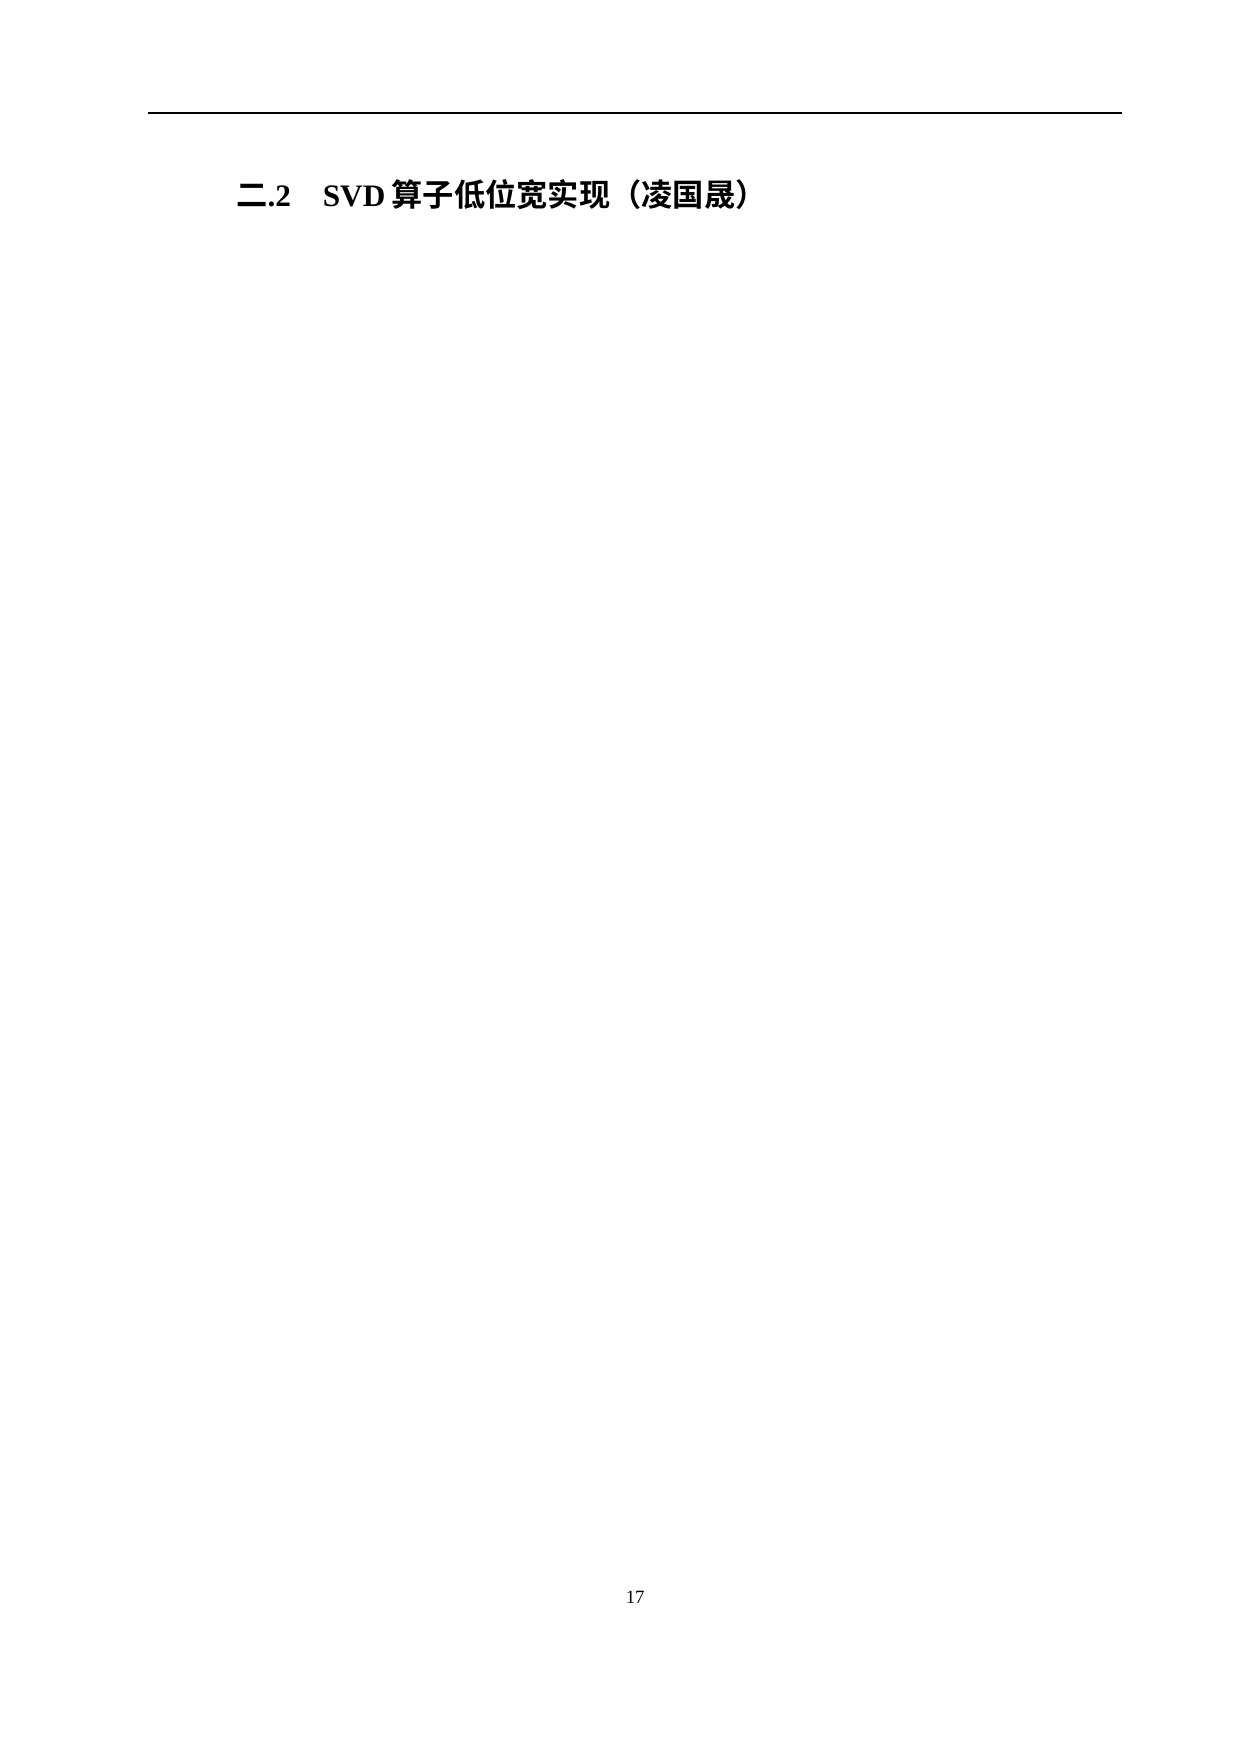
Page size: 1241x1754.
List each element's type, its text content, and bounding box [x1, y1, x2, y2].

subtitle SVD算子低位宽实现（凌国晟） [236, 159, 1122, 227]
